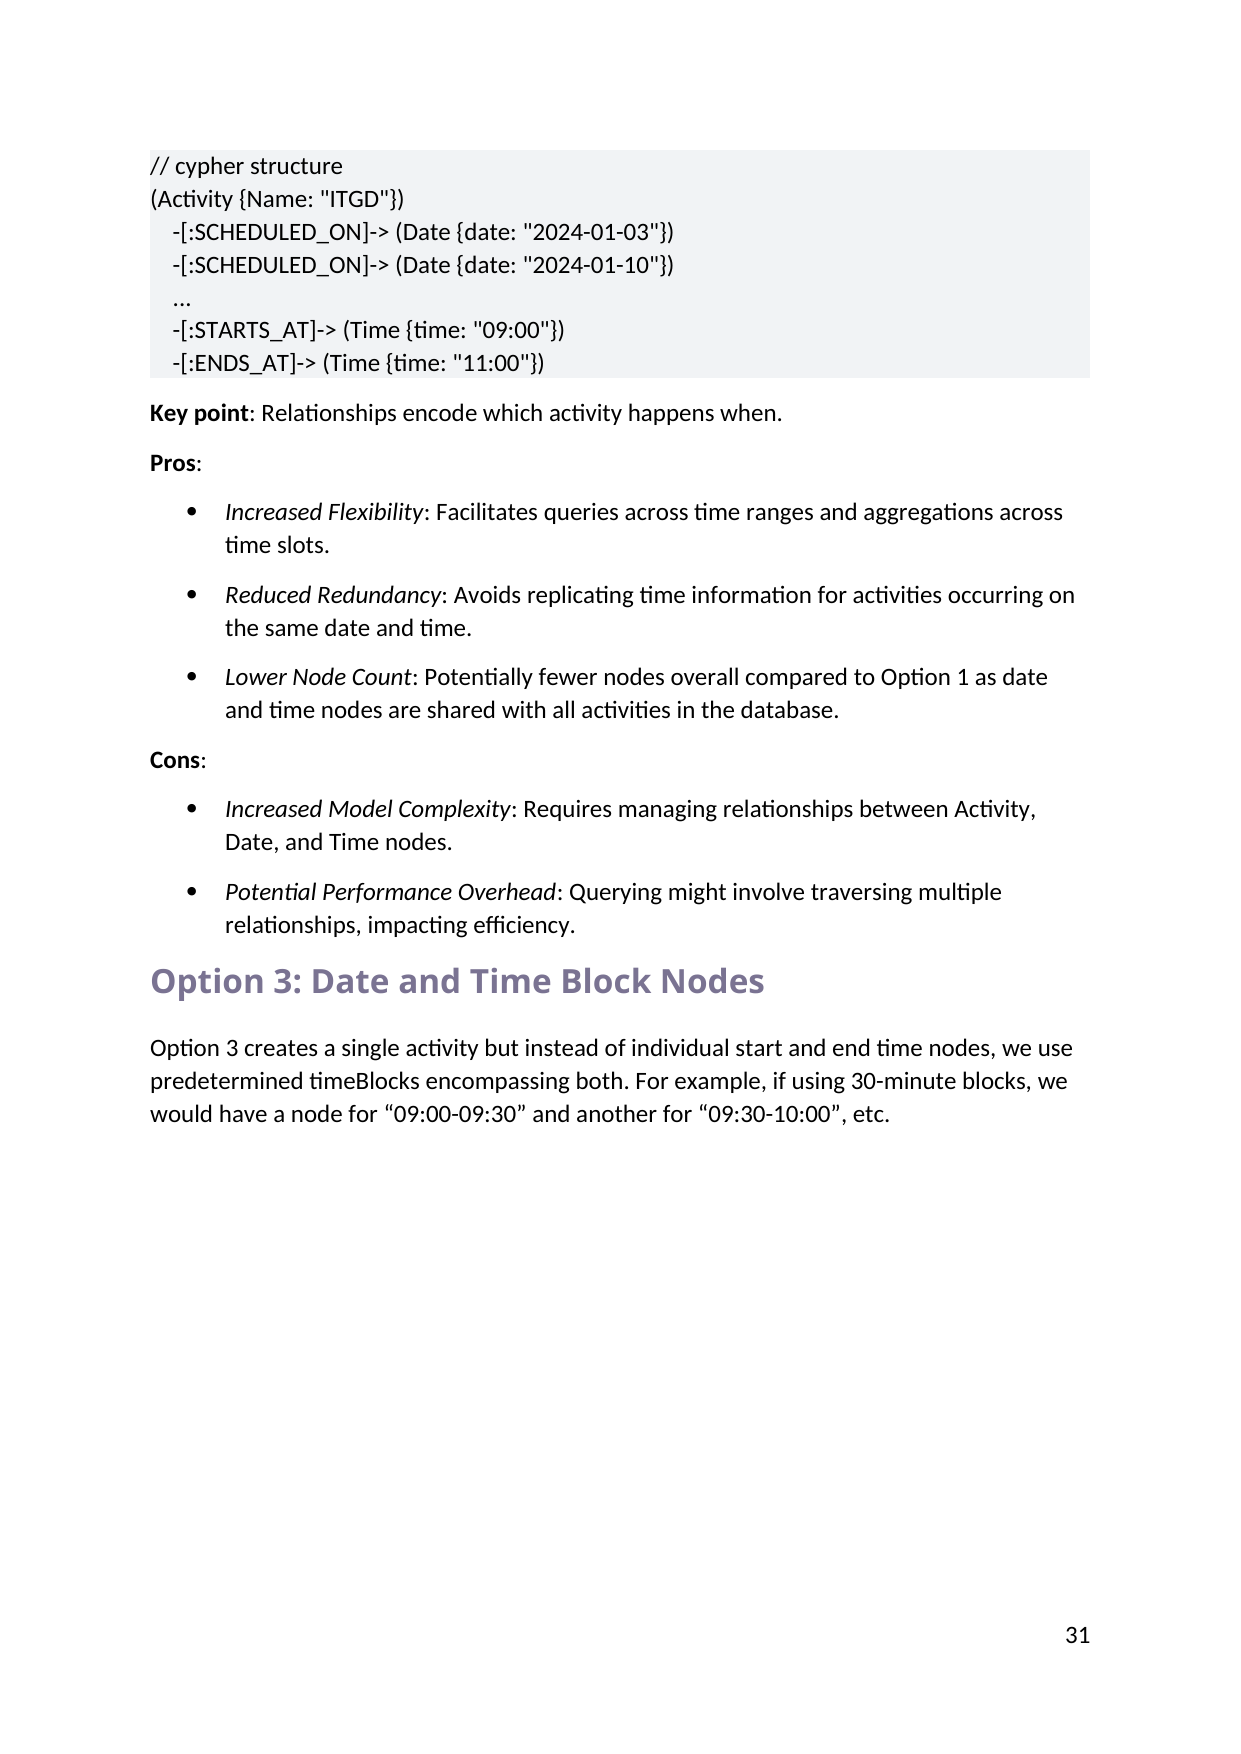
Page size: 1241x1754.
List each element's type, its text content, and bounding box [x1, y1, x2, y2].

list Lower Node Count: Potentially fewer nodes overall compared to Option 1 as date and time nodes are shared with all activities in the database. [187, 661, 1090, 725]
text Pros: [150, 447, 1090, 477]
text Option 3 creates a single activity but instead of individual start and end time nodes, we use predetermined timeBlocks encompassing both. For example, if using 30-minute blocks, we would have a node for “09:00-09:30” and another for “09:30-10:00”, etc. [150, 1032, 1090, 1129]
subtitle Option 3: Date and Time Block Nodes [150, 958, 1090, 1004]
text Cons: [150, 744, 1090, 774]
list Increased Flexibility: Facilitates queries across time ranges and aggregations across time slots. [187, 496, 1090, 560]
text // cypher structure (Activity {Name: "ITGD"}) -[:SCHEDULED_ON]-> (Date {date: "2024-01-03"}) -[:SCHEDULED_ON]-> (Date {date: "2024-01-10"}) ... -[:STARTS_AT]-> (Time {time: "09:00"}) -[:ENDS_AT]-> (Time {time: "11:00"}) [150, 150, 1090, 378]
list Increased Model Complexity: Requires managing relationships between Activity, Date, and Time nodes. [187, 793, 1090, 857]
text Key point: Relationships encode which activity happens when. [150, 397, 1090, 428]
list Reduced Redundancy: Avoids replicating time information for activities occurring on the same date and time. [187, 579, 1090, 642]
list Potential Performance Overhead: Querying might involve traversing multiple relationships, impacting efficiency. [187, 876, 1090, 939]
